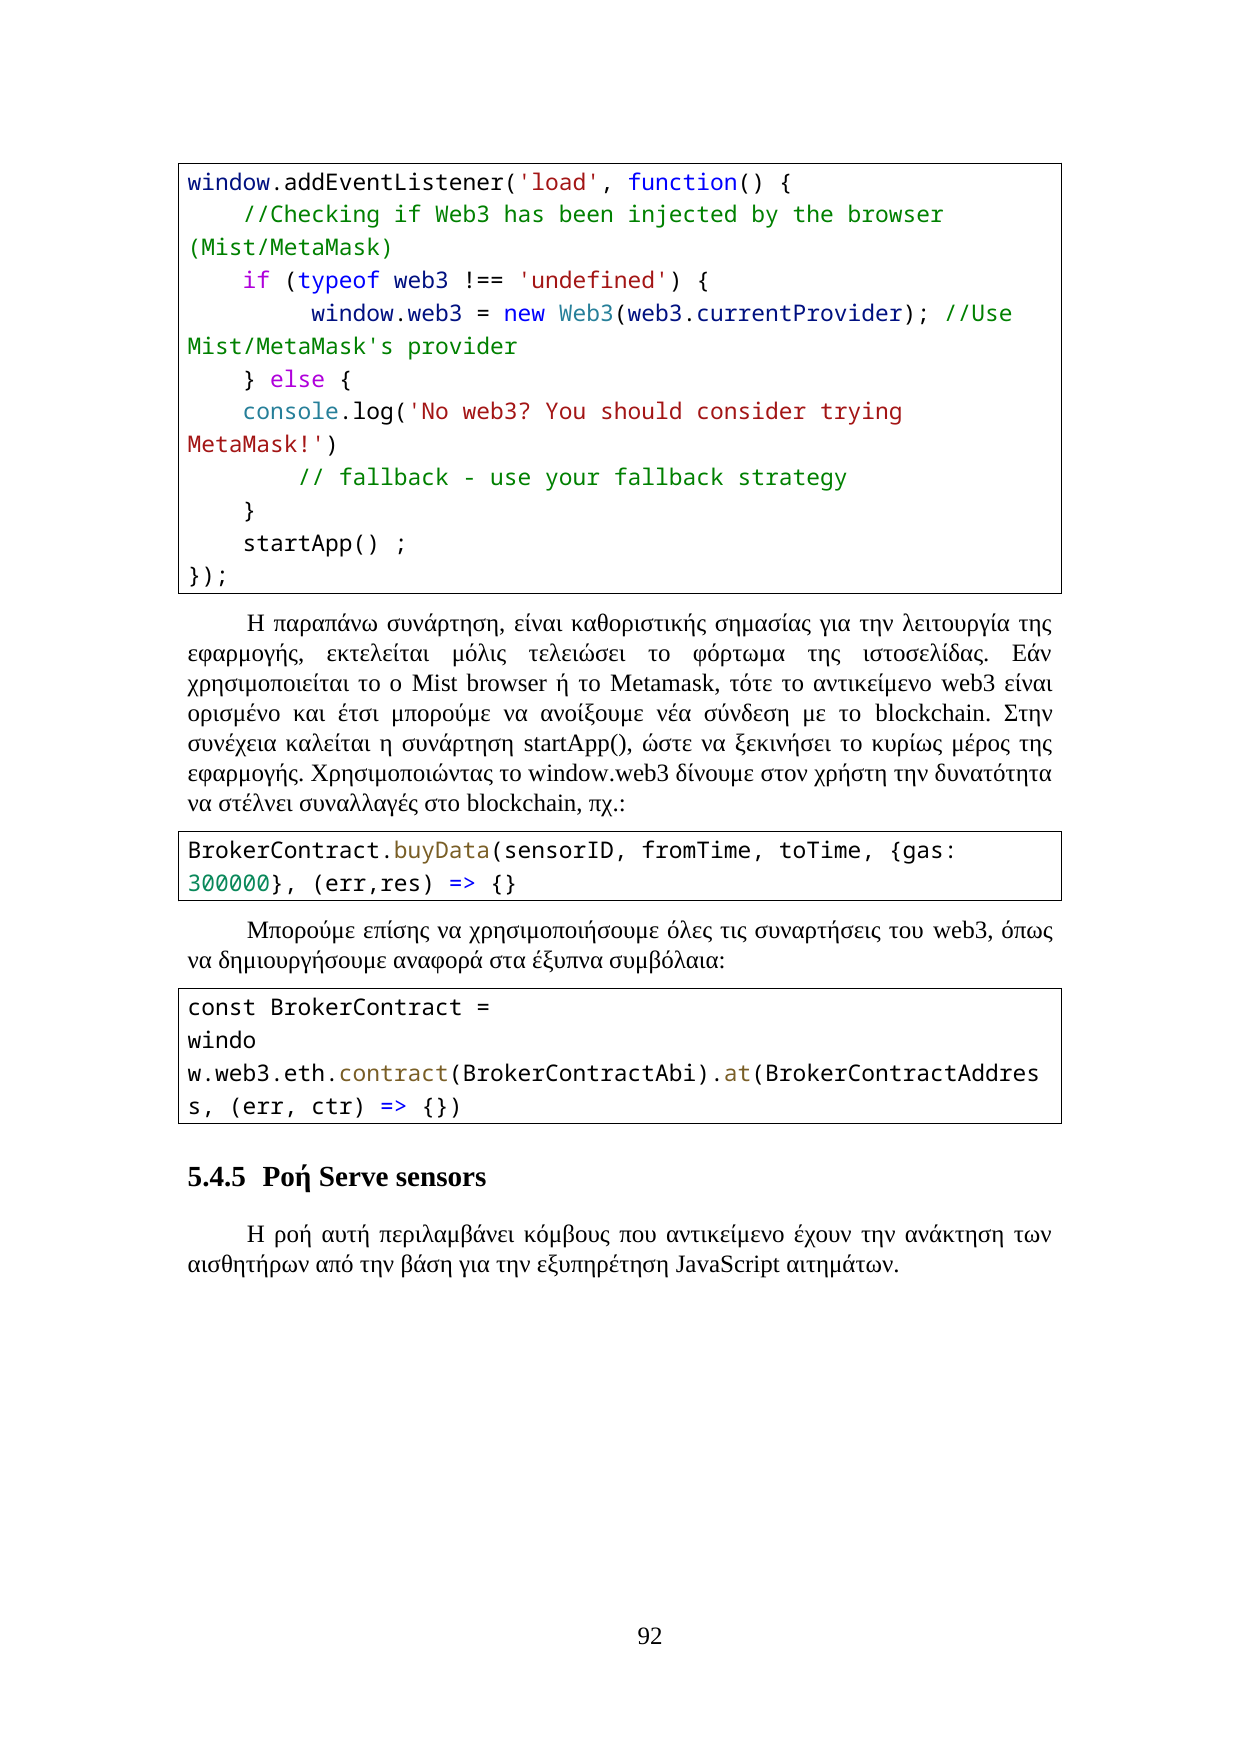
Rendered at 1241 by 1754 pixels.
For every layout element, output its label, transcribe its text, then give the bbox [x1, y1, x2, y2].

text // fallback - use your fallback strategy [179, 458, 1061, 491]
text } else { [179, 359, 1061, 392]
text } [179, 491, 1061, 523]
text const BrokerContract = window.web3.eth.contract(BrokerContractAbi).at(BrokerContractAddress, (err, ctr) => {}) [179, 989, 1061, 1123]
text window.web3 = new Web3(web3.currentProvider); //Use Mist/MetaMask's provider [179, 294, 1061, 359]
text Μπορούμε επίσης να χρησιμοποιήσουμε όλες τις συναρτήσεις του web3, όπως να δημιουργήσουμε αναφορά στα έξυπνα συμβόλαια: [187, 915, 1053, 974]
text if (typeof web3 !== 'undefined') { [179, 261, 1061, 294]
text Η παραπάνω συνάρτηση, είναι καθοριστικής σημασίας για την λειτουργία της εφαρμογής, εκτελείται μόλις τελειώσει το φόρτωμα της ιστοσελίδας. Εάν χρησιμοποιείται το ο Mist browser ή το Metamask, τότε το αντικείμενο web3 είναι ορισμένο και έτσι μπορούμε να ανοίξουμε νέα σύνδεση με το blockchain. Στην συνέχεια καλείται η συνάρτηση startApp(), ώστε να ξεκινήσει το κυρίως μέρος της εφαρμογής. Χρησιμοποιώντας το window.web3 δίνουμε στον χρήστη την δυνατότητα να στέλνει συναλλαγές στο blockchain, πχ.: [187, 608, 1053, 817]
text //Checking if Web3 has been injected by the browser (Mist/MetaMask) [179, 195, 1061, 261]
text Η ροή αυτή περιλαμβάνει κόμβους που αντικείμενο έχουν την ανάκτηση των αισθητήρων από την βάση για την εξυπηρέτηση JavaScript αιτημάτων. [187, 1219, 1053, 1278]
text window.addEventListener('load', function() { [179, 164, 1061, 195]
subtitle Ροή Serve sensors [187, 1159, 1053, 1192]
text }); [179, 556, 1061, 593]
text console.log('No web3? You should consider trying MetaMask!') [179, 392, 1061, 458]
text startApp() ; [179, 523, 1061, 556]
text BrokerContract.buyData(sensorID, fromTime, toTime, {gas: 300000}, (err,res) => {} [179, 832, 1061, 900]
